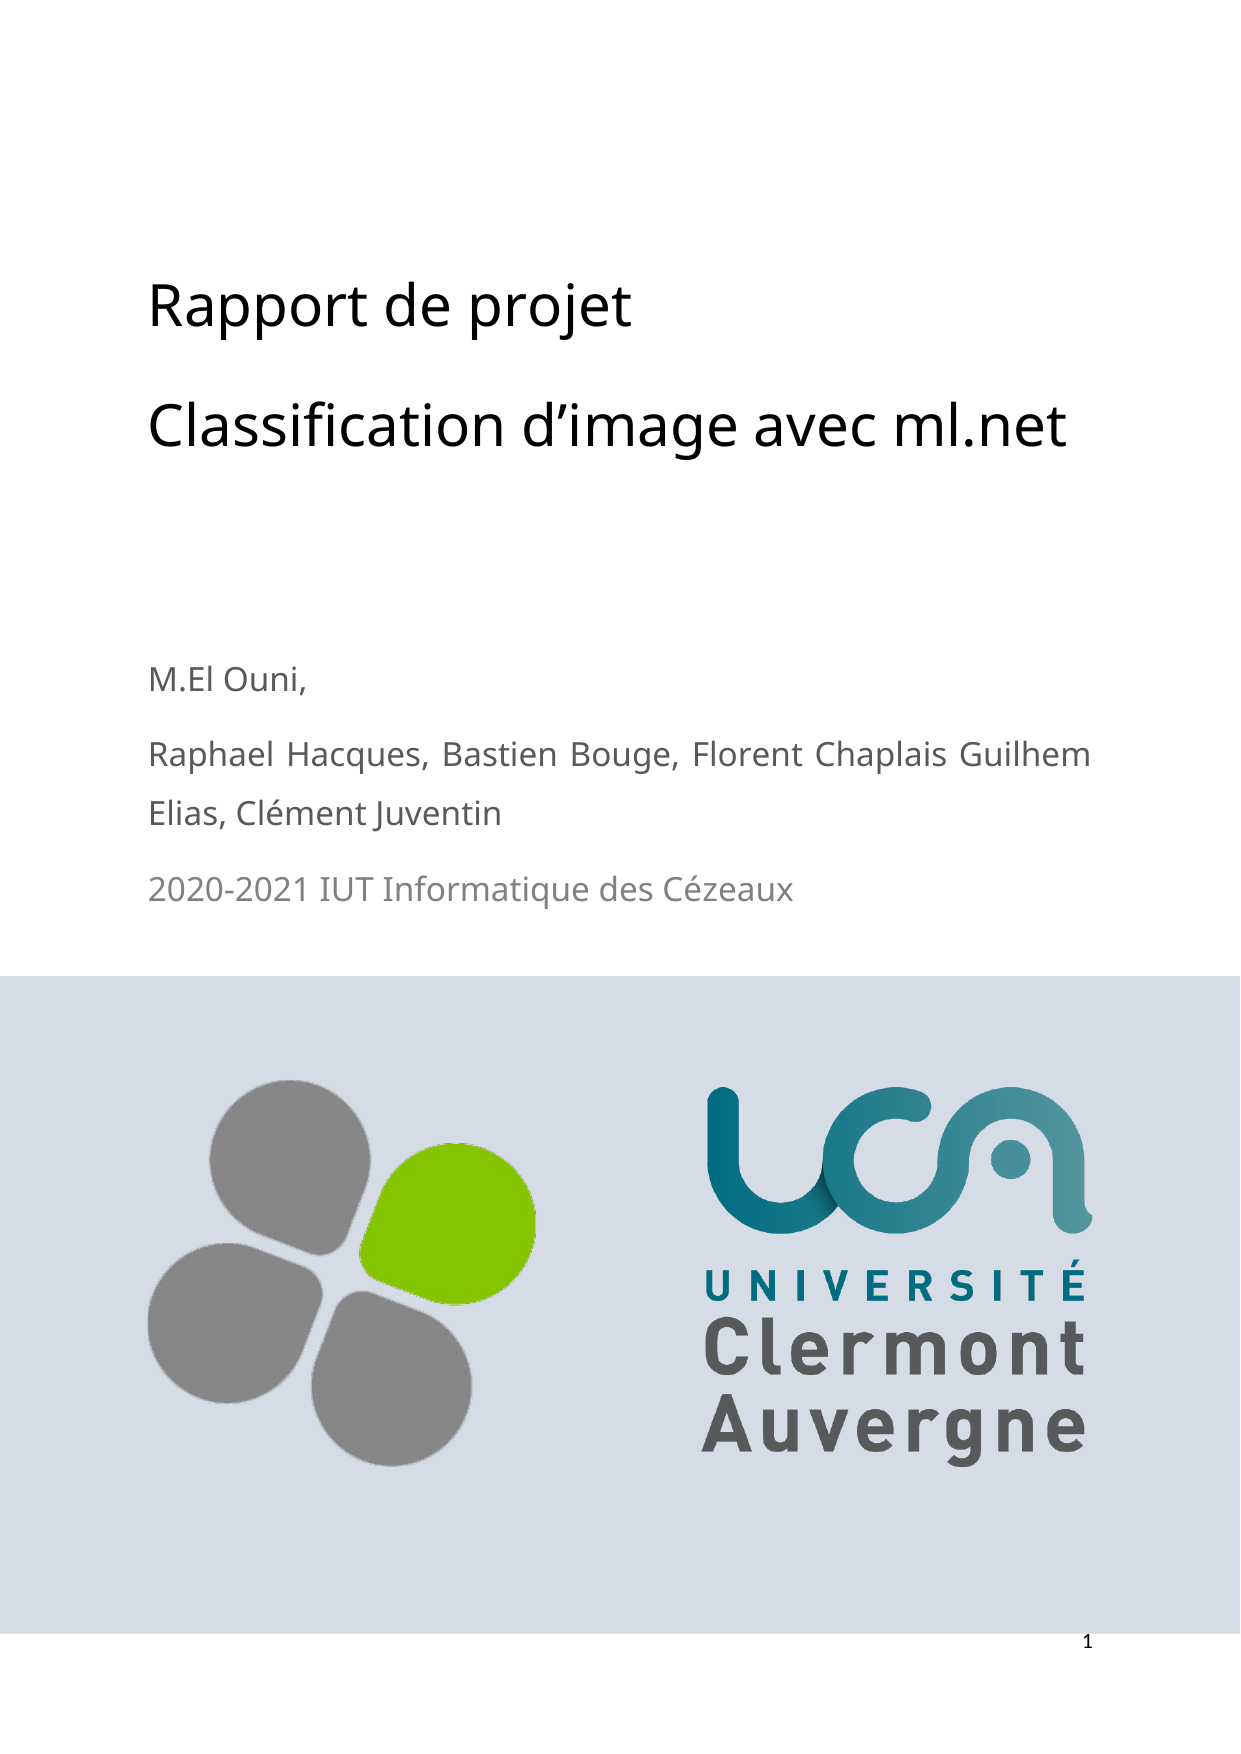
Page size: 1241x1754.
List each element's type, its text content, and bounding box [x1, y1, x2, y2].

text M.El Ouni, [148, 655, 1093, 701]
text 2020-2021 IUT Informatique des Cézeaux [148, 866, 1093, 911]
text Classification d’image avec ml.net [148, 384, 1093, 464]
picture [701, 1087, 1093, 1467]
text Raphael Hacques, Bastien Bouge, Florent Chaplais Guilhem Elias, Clément Juventin [148, 731, 1093, 835]
text Rapport de projet [148, 264, 1093, 344]
picture [147, 1079, 537, 1467]
